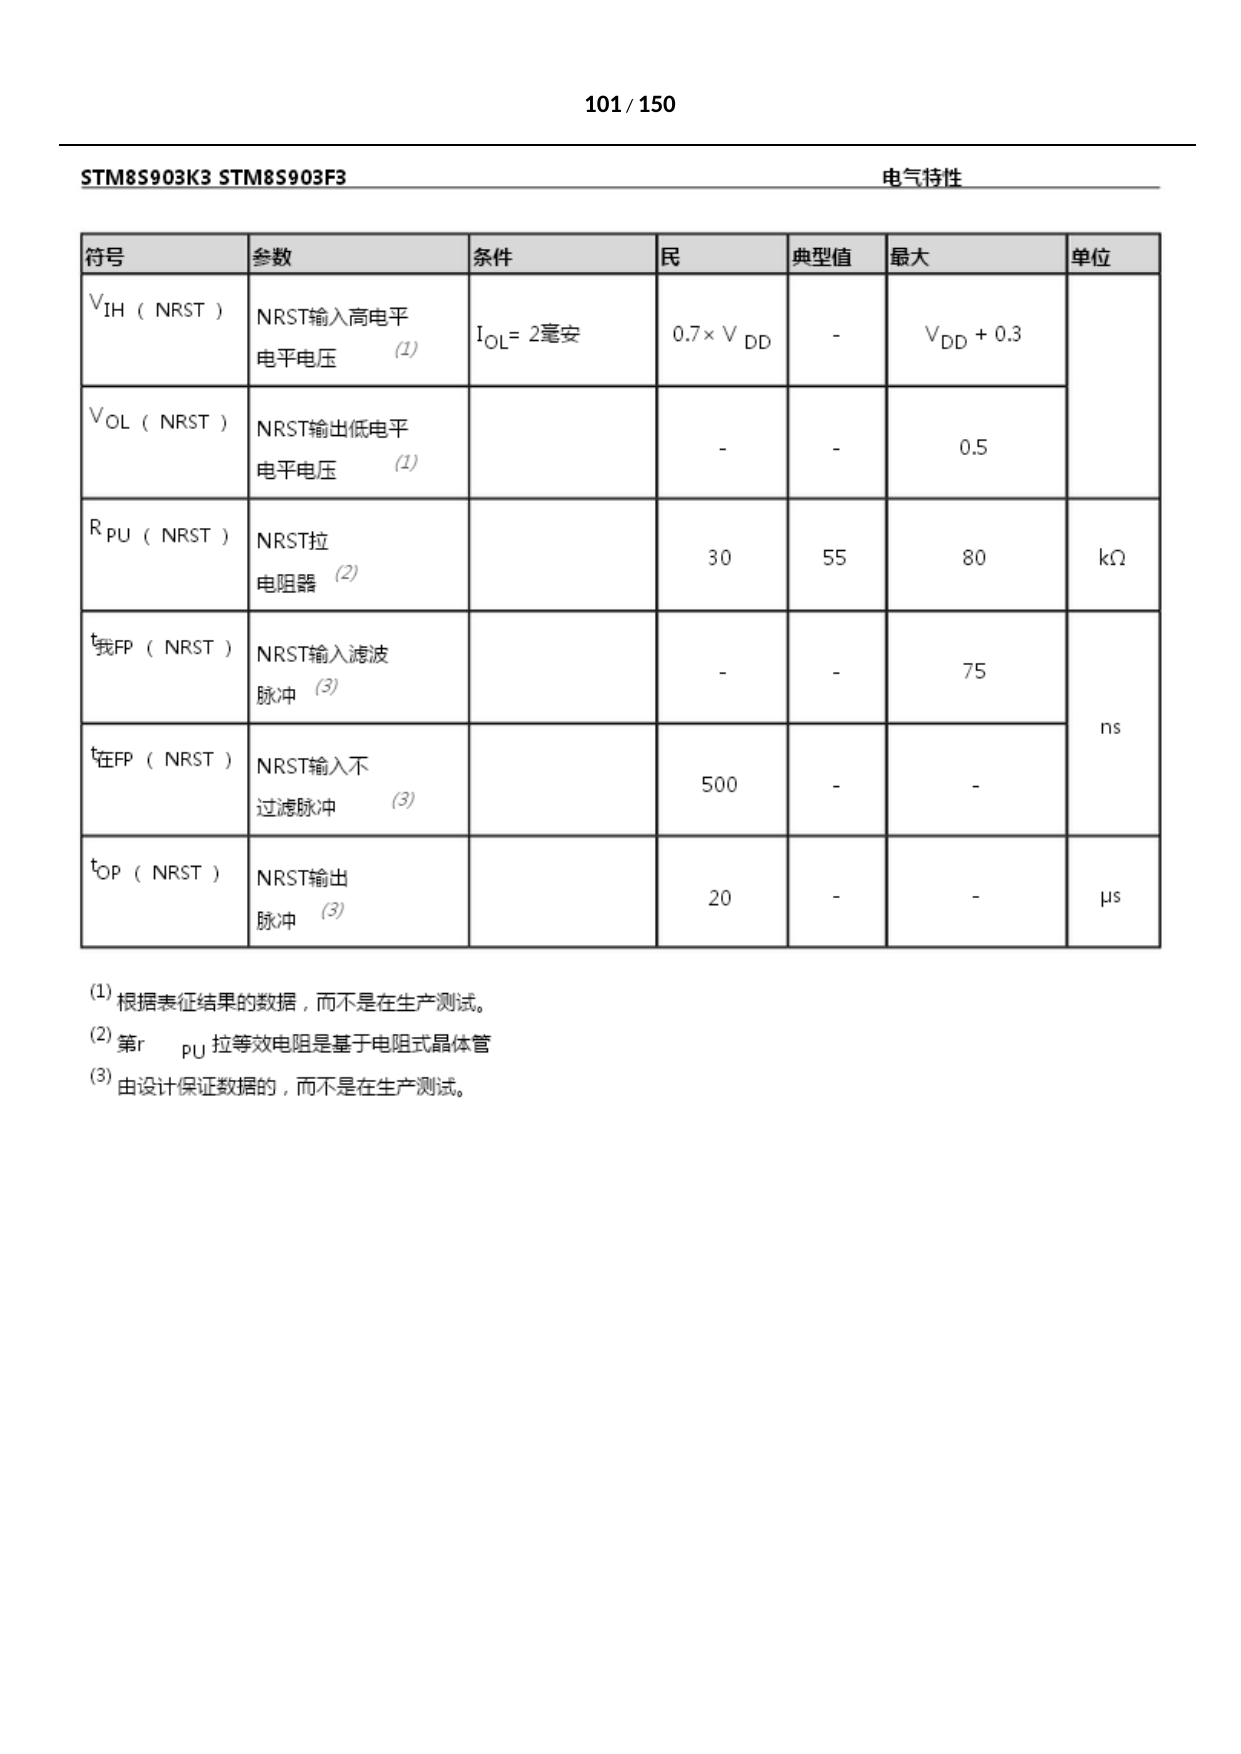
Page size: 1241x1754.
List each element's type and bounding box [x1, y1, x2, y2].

picture [59, 156, 1197, 1105]
